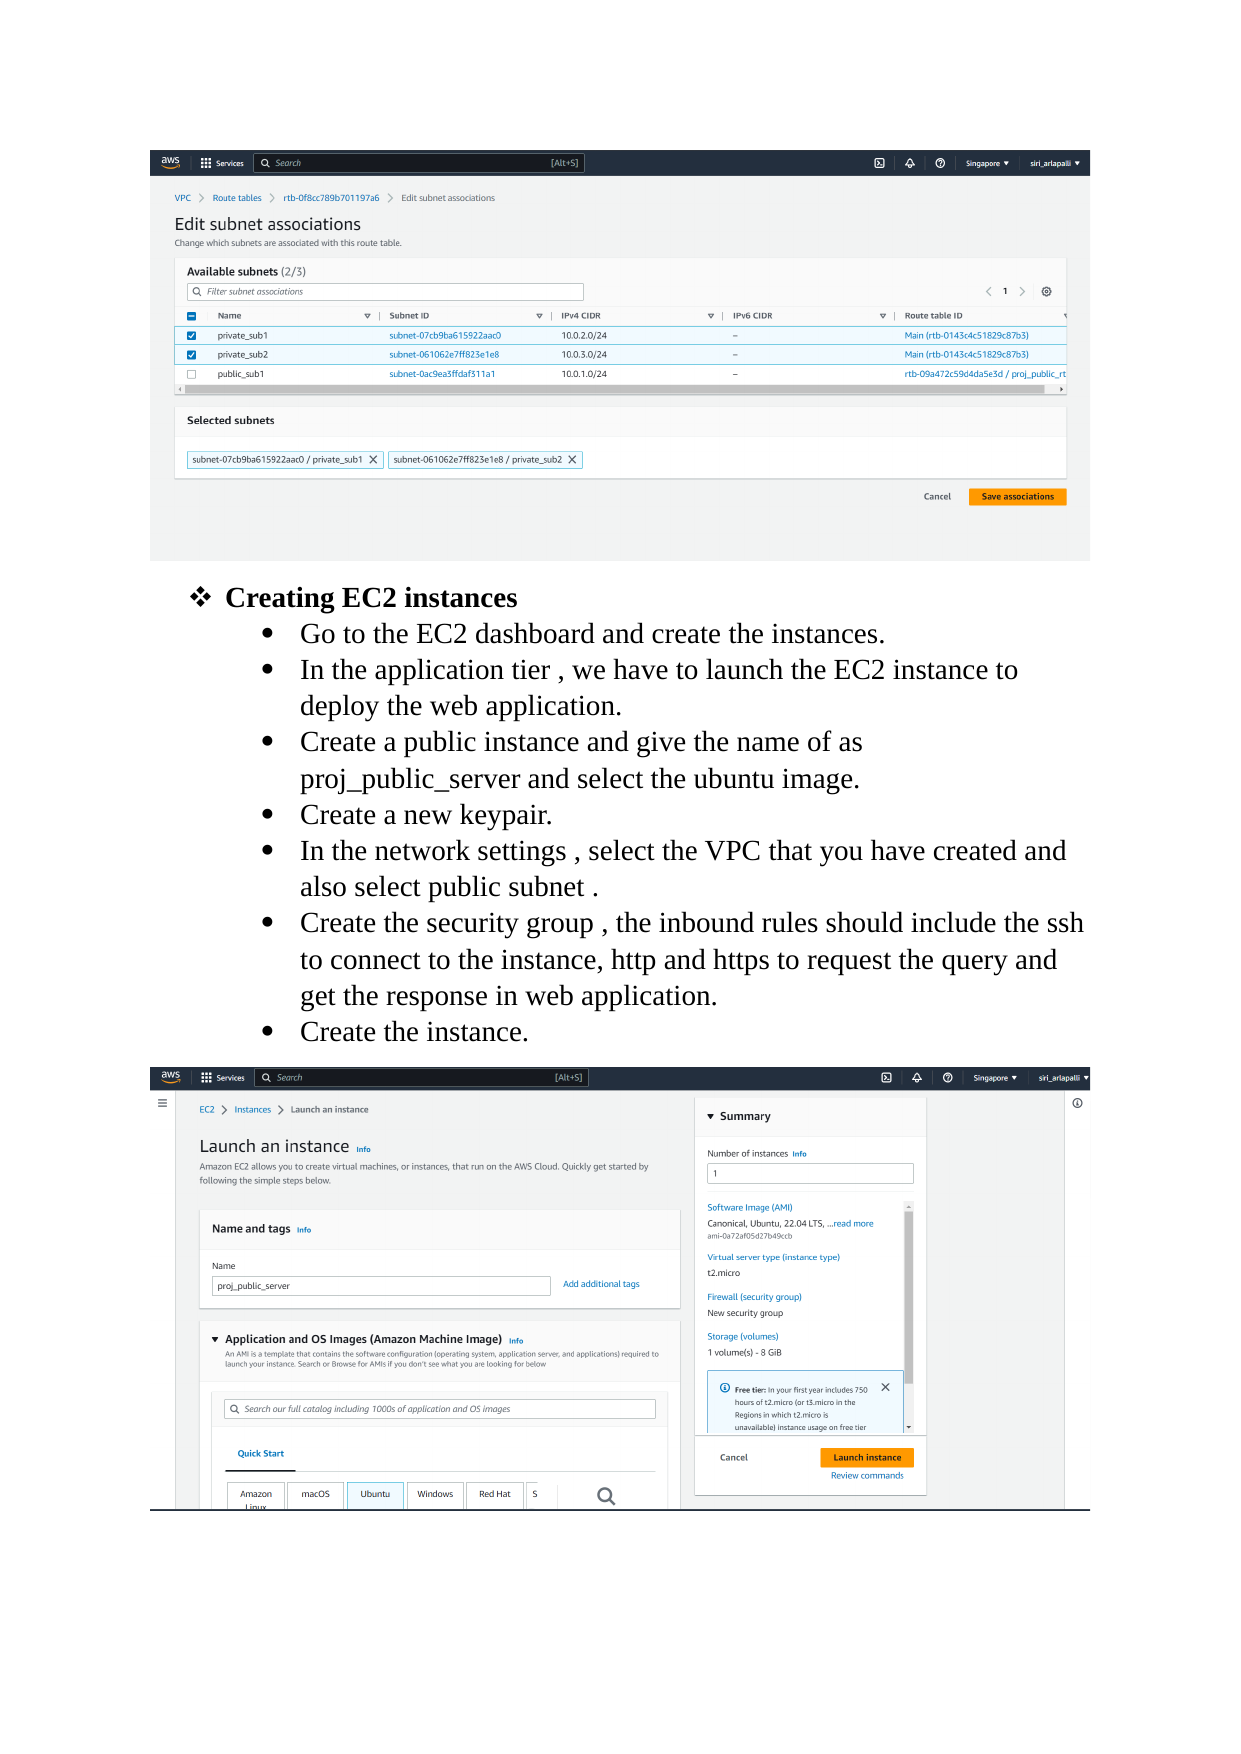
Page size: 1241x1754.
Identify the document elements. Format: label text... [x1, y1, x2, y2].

list In the network settings , select the VPC that you have created and also select public subnet . [262, 833, 1090, 903]
list In the application tier , we have to launch the EC2 instance to deploy the web application. [262, 652, 1090, 722]
list Go to the EC2 dashboard and create the instances. [262, 616, 1090, 649]
picture [150, 1067, 1091, 1511]
list Create a new keypair. [262, 797, 1090, 831]
list Create the instance. [262, 1014, 1090, 1048]
list Creating EC2 instances [187, 580, 1090, 613]
list Create the security group , the inbound rules should include the ssh to connect to the instance, http and https to request the query and get the response in web application. [262, 906, 1090, 1012]
picture [150, 150, 1091, 561]
list Create a public instance and give the name of as proj_public_server and select the ubuntu image. [262, 724, 1090, 794]
